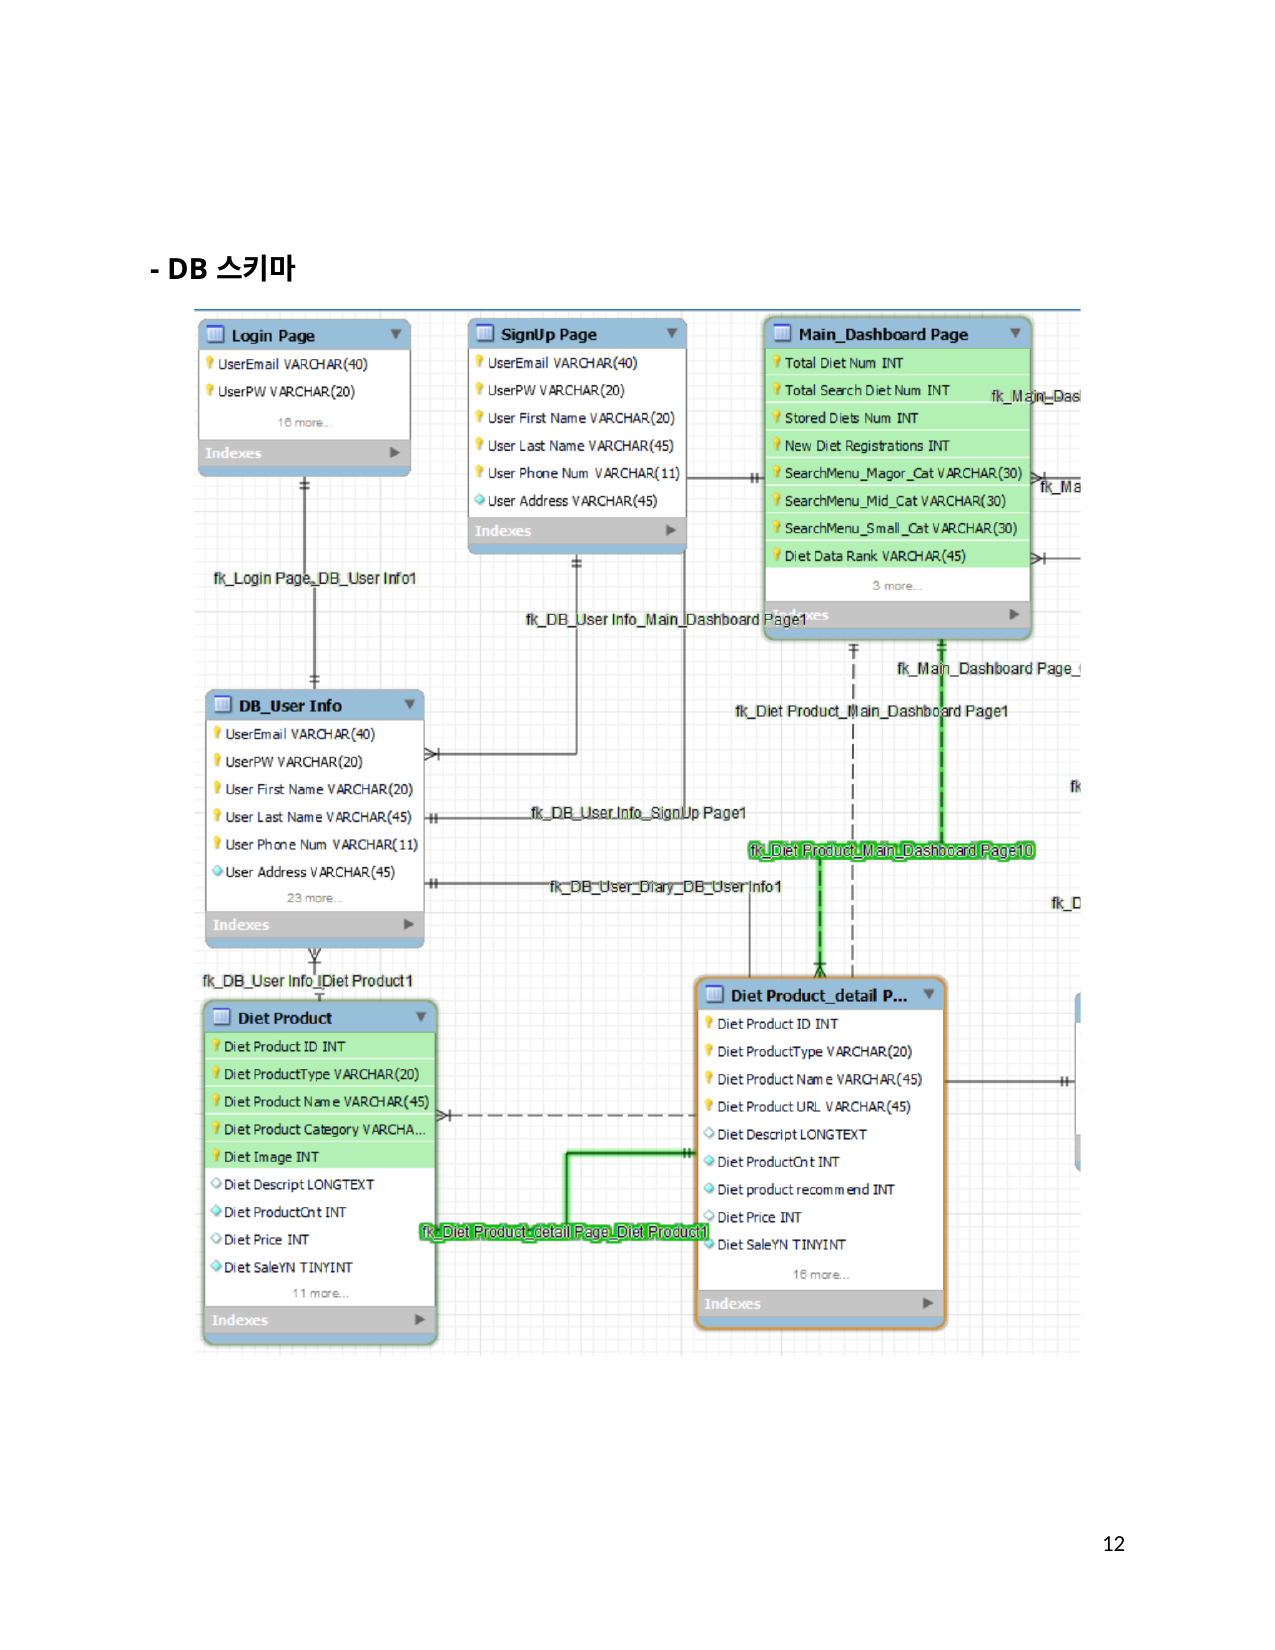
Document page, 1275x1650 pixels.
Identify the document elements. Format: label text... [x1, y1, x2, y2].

text - DB 스키마 [150, 246, 1125, 288]
picture [194, 309, 1081, 1356]
